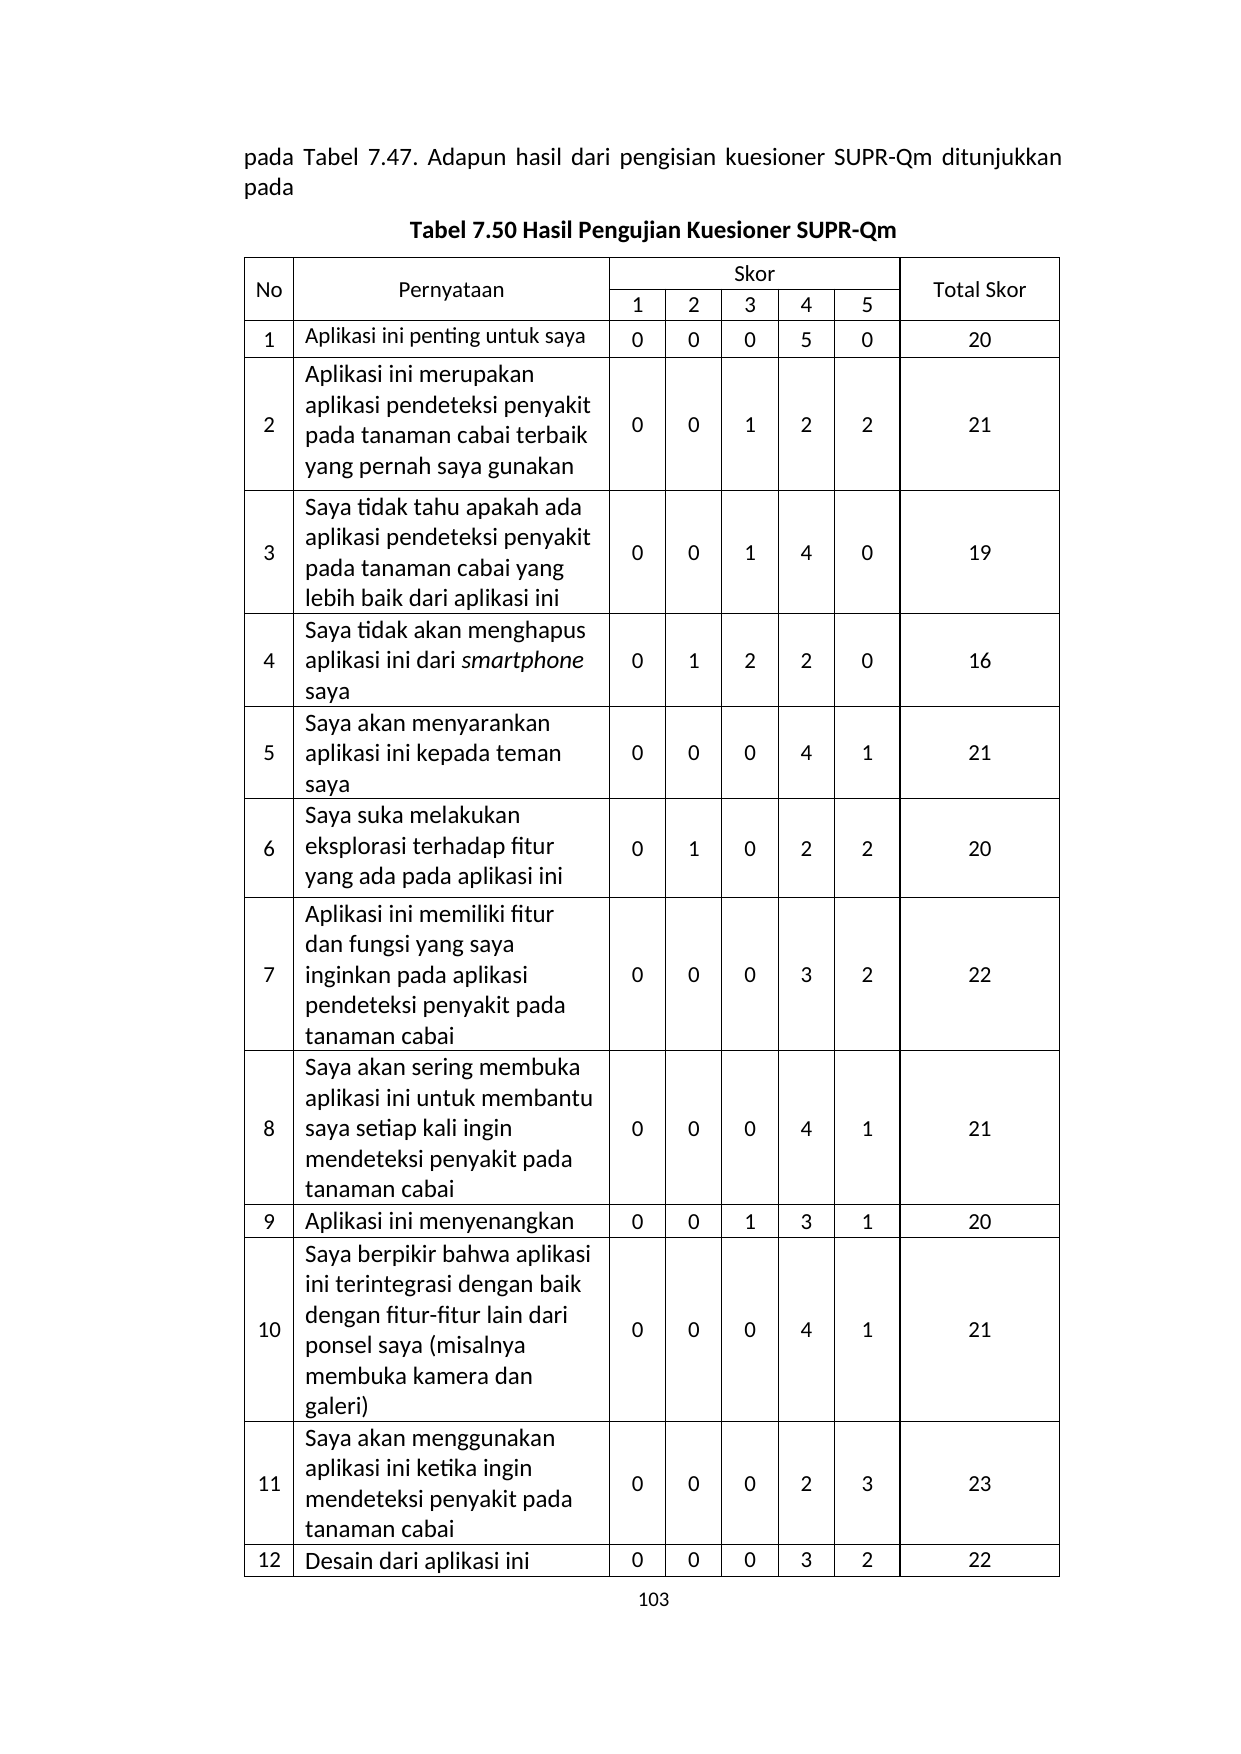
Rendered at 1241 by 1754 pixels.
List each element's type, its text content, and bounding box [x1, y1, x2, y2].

table_cell 2 [245, 358, 293, 490]
table_cell 0 [666, 1051, 721, 1204]
table_cell 4 [779, 1051, 834, 1204]
table_cell Saya berpikir bahwa aplikasi ini terintegrasi dengan baik dengan fitur-fitur lain dari ponsel saya (misalnya membuka kamera dan galeri) [294, 1238, 609, 1421]
table_header Total Skor [901, 258, 1059, 320]
table_cell 0 [722, 1238, 778, 1421]
table_cell 2 [779, 614, 834, 706]
table_cell 21 [901, 707, 1059, 798]
table_cell 1 [666, 614, 721, 706]
table_cell Aplikasi ini menyenangkan [294, 1205, 609, 1237]
table_cell 3 [835, 1422, 899, 1544]
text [244, 141, 1063, 202]
table_cell Aplikasi ini merupakan aplikasi pendeteksi penyakit pada tanaman cabai terbaik yang pernah saya gunakan [294, 358, 609, 490]
table_cell Saya akan menggunakan aplikasi ini ketika ingin mendeteksi penyakit pada tanaman cabai [294, 1422, 609, 1544]
table_cell 0 [610, 1238, 665, 1421]
table_cell 0 [610, 1545, 665, 1576]
table_cell Aplikasi ini memiliki fitur dan fungsi yang saya inginkan pada aplikasi pendeteksi penyakit pada tanaman cabai [294, 898, 609, 1050]
table_cell 1 [722, 1205, 778, 1237]
table_cell 2 [779, 1422, 834, 1544]
table_cell 2 [835, 799, 899, 897]
table_cell 0 [722, 321, 778, 357]
table_cell 2 [666, 290, 721, 320]
table_cell 1 [835, 1051, 899, 1204]
table_cell 21 [901, 1051, 1059, 1204]
table_cell 0 [610, 707, 665, 798]
table_cell 22 [901, 1545, 1059, 1576]
table_cell 0 [722, 1051, 778, 1204]
table_cell 3 [779, 1545, 834, 1576]
table_cell 1 [835, 707, 899, 798]
table_cell 0 [722, 898, 778, 1050]
table_cell 8 [245, 1051, 293, 1204]
table_cell 1 [666, 799, 721, 897]
table_cell 0 [610, 1051, 665, 1204]
table_cell 4 [779, 491, 834, 613]
table_cell 0 [610, 321, 665, 357]
table_cell 23 [901, 1422, 1059, 1544]
table_cell 2 [835, 1545, 899, 1576]
table_cell 4 [779, 707, 834, 798]
table_cell 3 [722, 290, 778, 320]
table_cell 0 [610, 799, 665, 897]
table_cell 0 [610, 1422, 665, 1544]
table_cell 0 [722, 1422, 778, 1544]
table_cell 1 [835, 1238, 899, 1421]
table_cell 3 [779, 1205, 834, 1237]
table_cell 2 [722, 614, 778, 706]
table_cell 6 [245, 799, 293, 897]
table_cell Saya akan menyarankan aplikasi ini kepada teman saya [294, 707, 609, 798]
table_cell 0 [722, 707, 778, 798]
table_cell 0 [666, 491, 721, 613]
table_cell 0 [666, 1238, 721, 1421]
table_cell 1 [610, 290, 665, 320]
table_cell 0 [835, 614, 899, 706]
table_cell 2 [835, 358, 899, 490]
table_cell 0 [835, 321, 899, 357]
table_cell Saya akan sering membuka aplikasi ini untuk membantu saya setiap kali ingin mendeteksi penyakit pada tanaman cabai [294, 1051, 609, 1204]
table_cell 1 [245, 321, 293, 357]
table_cell 0 [610, 491, 665, 613]
table_cell Saya tidak akan menghapus aplikasi ini dari smartphone saya [294, 614, 609, 706]
table_cell 0 [835, 491, 899, 613]
table_cell 1 [722, 358, 778, 490]
table_cell Saya suka melakukan eksplorasi terhadap fitur yang ada pada aplikasi ini [294, 799, 609, 897]
table_cell 0 [666, 707, 721, 798]
table_cell 5 [245, 707, 293, 798]
table_cell 1 [722, 491, 778, 613]
table_cell Saya tidak tahu apakah ada aplikasi pendeteksi penyakit pada tanaman cabai yang lebih baik dari aplikasi ini [294, 491, 609, 613]
table_cell 20 [901, 799, 1059, 897]
table_cell 21 [901, 1238, 1059, 1421]
table_cell 10 [245, 1238, 293, 1421]
table_cell 1 [835, 1205, 899, 1237]
table_cell 0 [666, 321, 721, 357]
table_cell 2 [779, 358, 834, 490]
table_cell 9 [245, 1205, 293, 1237]
table_cell Aplikasi ini penting untuk saya [294, 321, 609, 357]
table_cell 0 [666, 358, 721, 490]
table_cell 2 [779, 799, 834, 897]
table_cell 5 [835, 290, 899, 320]
table_cell 7 [245, 898, 293, 1050]
table_cell 0 [722, 1545, 778, 1576]
table_cell 2 [835, 898, 899, 1050]
table_cell 16 [901, 614, 1059, 706]
table_cell 4 [779, 290, 834, 320]
table_header No [245, 258, 293, 320]
table_cell 0 [610, 358, 665, 490]
table_cell 12 [245, 1545, 293, 1576]
table_cell 20 [901, 1205, 1059, 1237]
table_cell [294, 1545, 609, 1576]
table_cell 20 [901, 321, 1059, 357]
table_cell 0 [722, 799, 778, 897]
table_cell 5 [779, 321, 834, 357]
table_cell 0 [610, 1205, 665, 1237]
table_header Skor [610, 258, 899, 288]
table_cell 0 [666, 1205, 721, 1237]
table_cell 4 [779, 1238, 834, 1421]
table_cell 3 [245, 491, 293, 613]
table_cell 0 [666, 1422, 721, 1544]
table_cell 21 [901, 358, 1059, 490]
table_cell 0 [610, 614, 665, 706]
table_cell 4 [245, 614, 293, 706]
table_cell 3 [779, 898, 834, 1050]
table_cell 0 [666, 898, 721, 1050]
table_cell 19 [901, 491, 1059, 613]
table_cell 0 [666, 1545, 721, 1576]
table_cell 22 [901, 898, 1059, 1050]
table_cell 11 [245, 1422, 293, 1544]
table_header Pernyataan [294, 258, 609, 320]
table_cell 0 [610, 898, 665, 1050]
